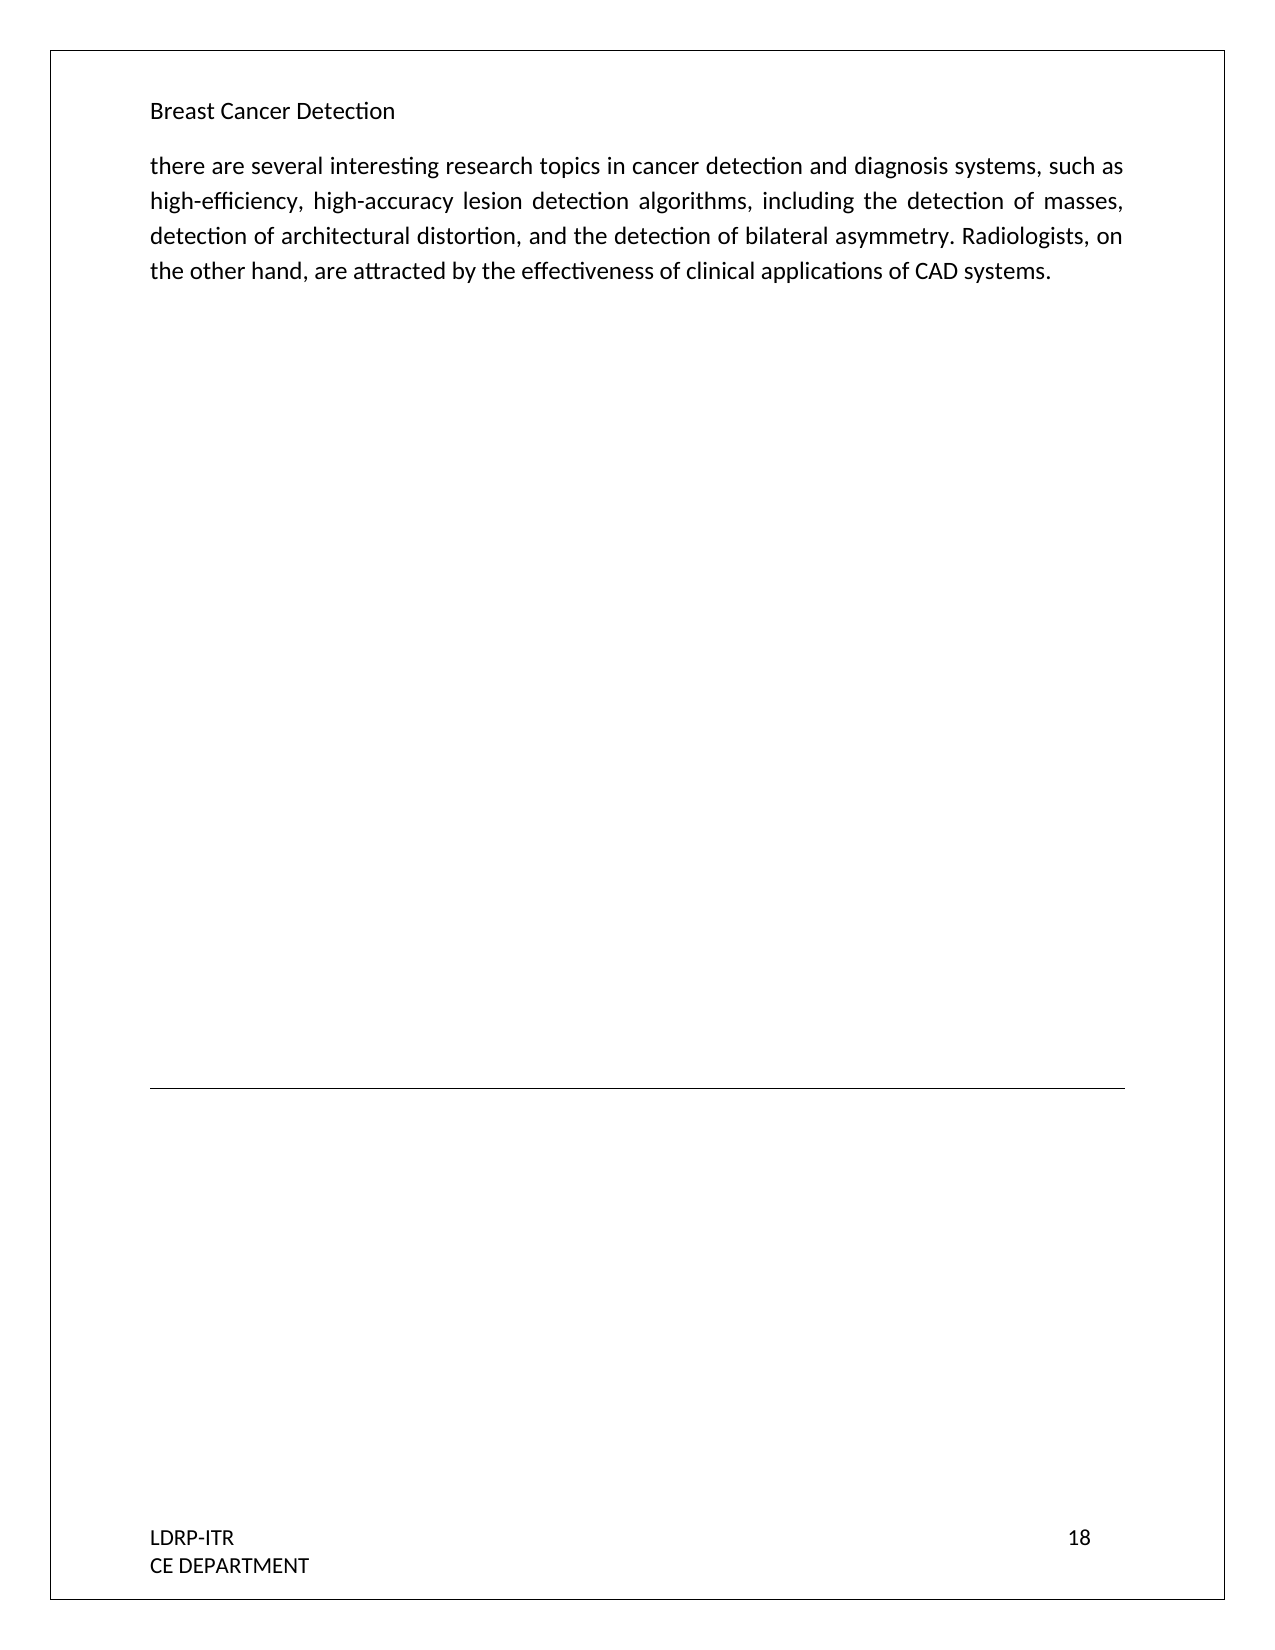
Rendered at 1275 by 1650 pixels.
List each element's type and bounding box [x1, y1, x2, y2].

text [150, 150, 1125, 286]
